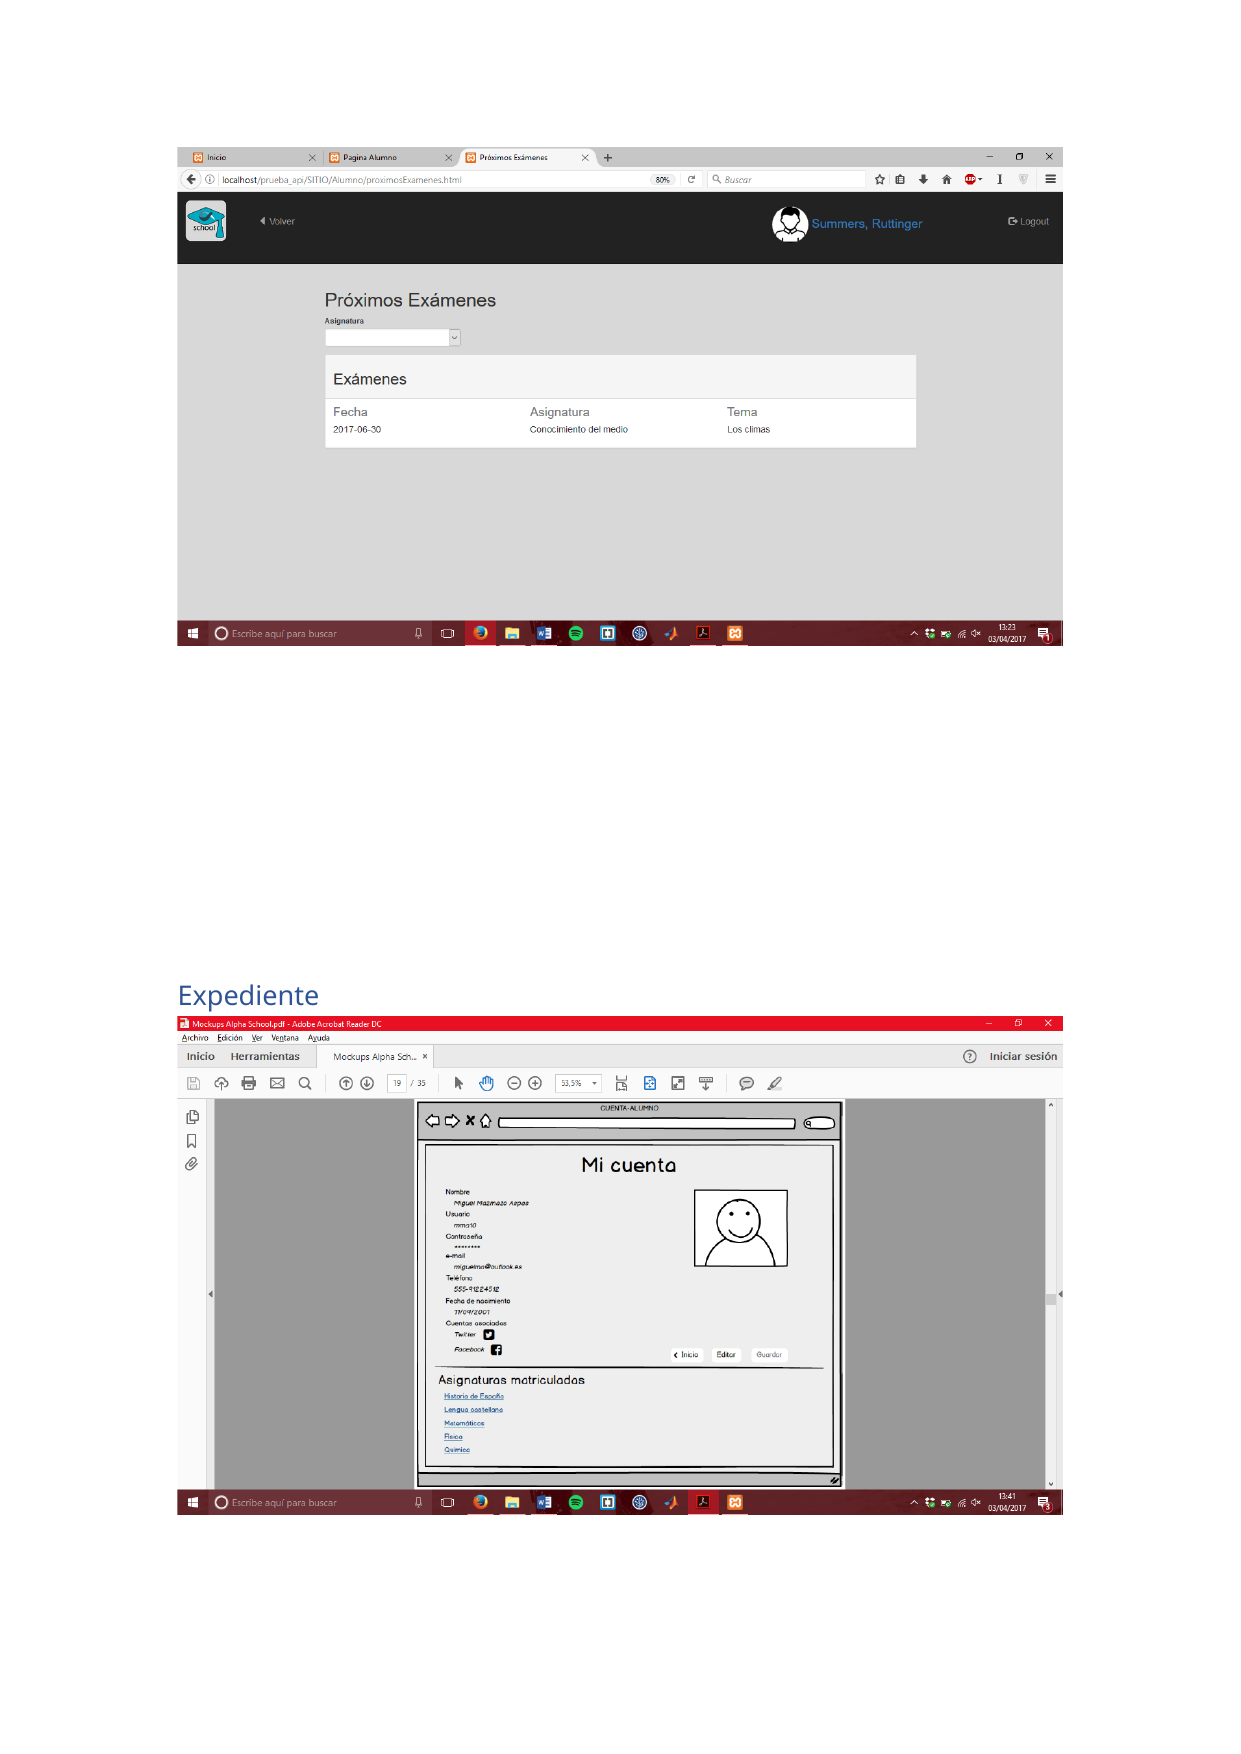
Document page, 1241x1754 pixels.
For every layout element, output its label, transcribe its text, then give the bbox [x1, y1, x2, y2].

subtitle Expediente [177, 977, 1063, 1013]
picture [177, 147, 1063, 646]
picture [177, 1016, 1063, 1515]
